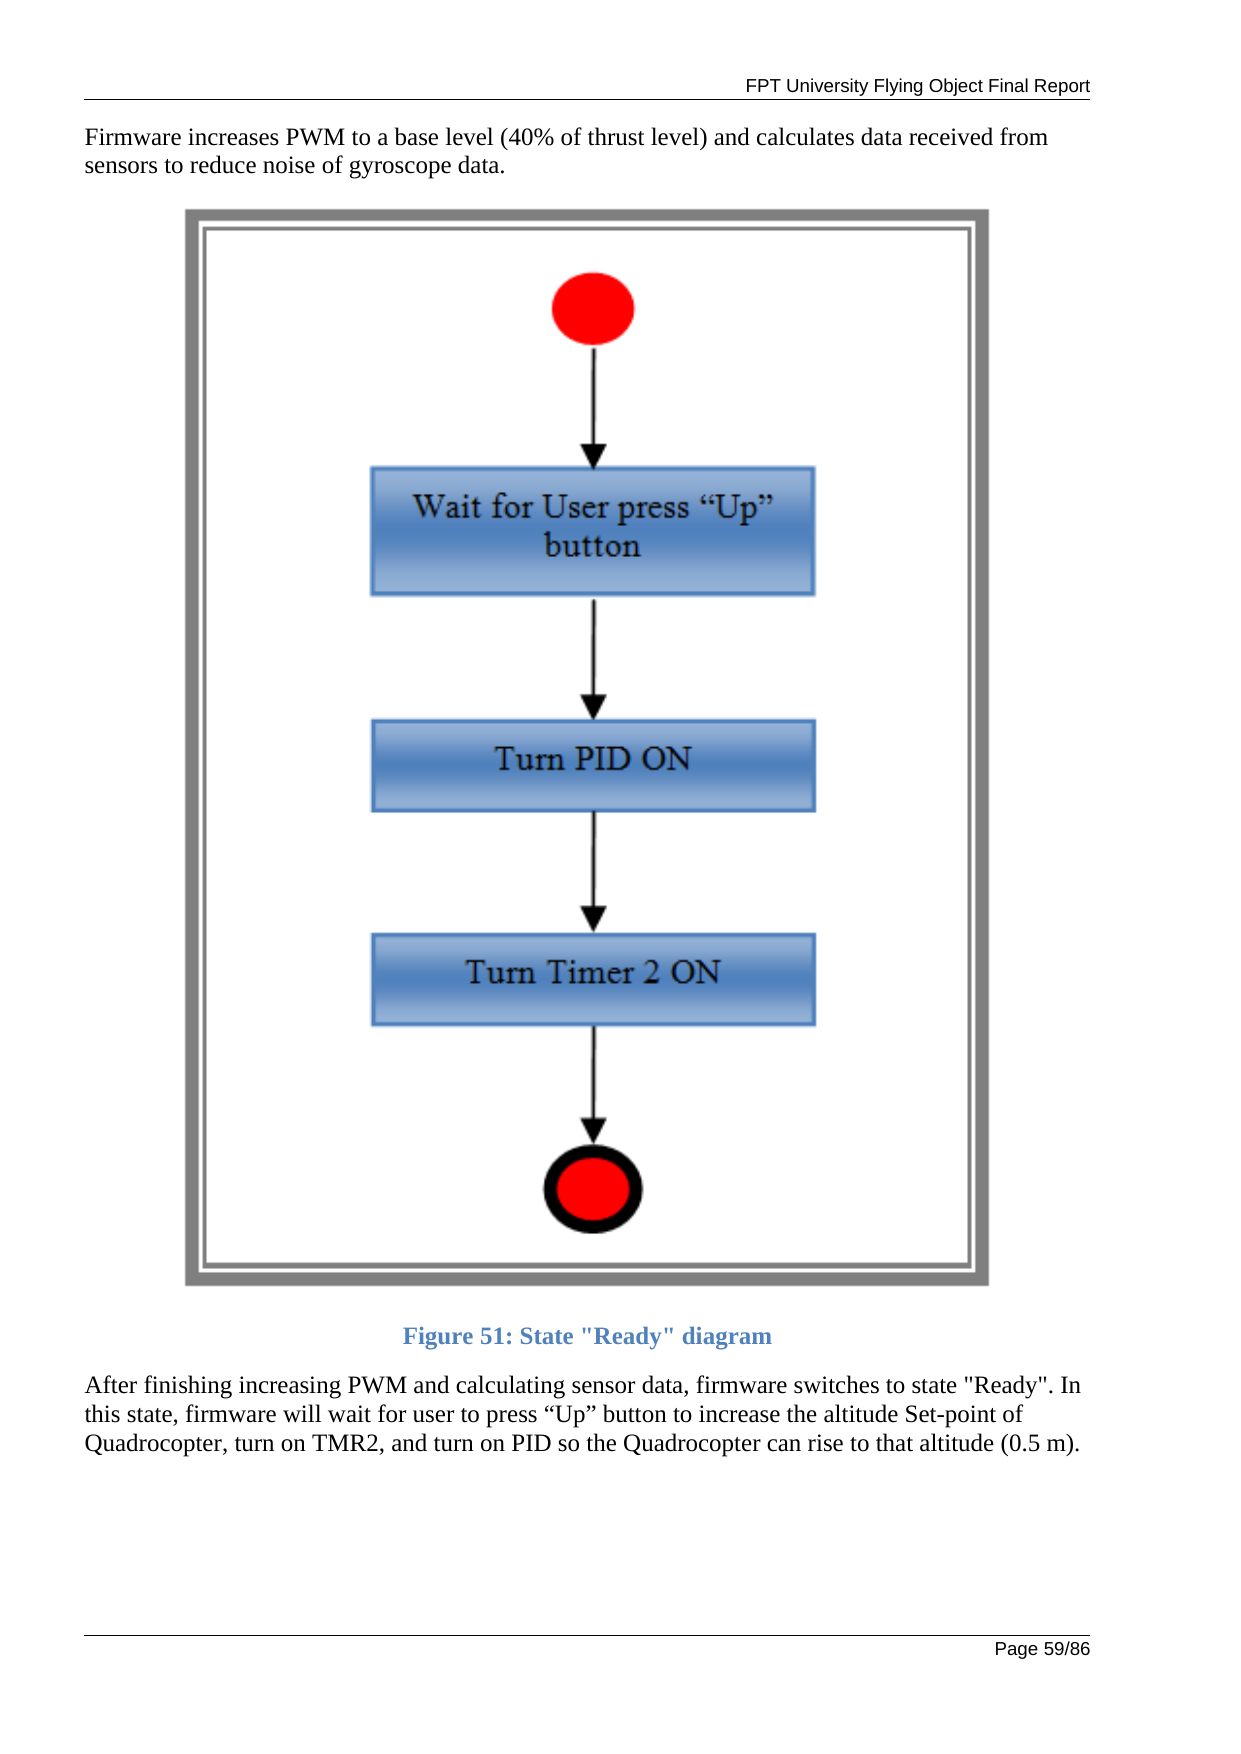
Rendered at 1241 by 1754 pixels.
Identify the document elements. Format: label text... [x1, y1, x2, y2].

text After finishing increasing PWM and calculating sensor data, firmware switches to state "Ready". In this state, firmware will wait for user to press “Up” button to increase the altitude Set-point of Quadrocopter, turn on TMR2, and turn on PID so the Quadrocopter can rise to that altitude (0.5 m). [84, 1370, 1090, 1457]
picture [174, 200, 1001, 1300]
text Firmware increases PWM to a base level (40% of thrust level) and calculates data received from sensors to reduce noise of gyroscope data. [84, 122, 1090, 179]
